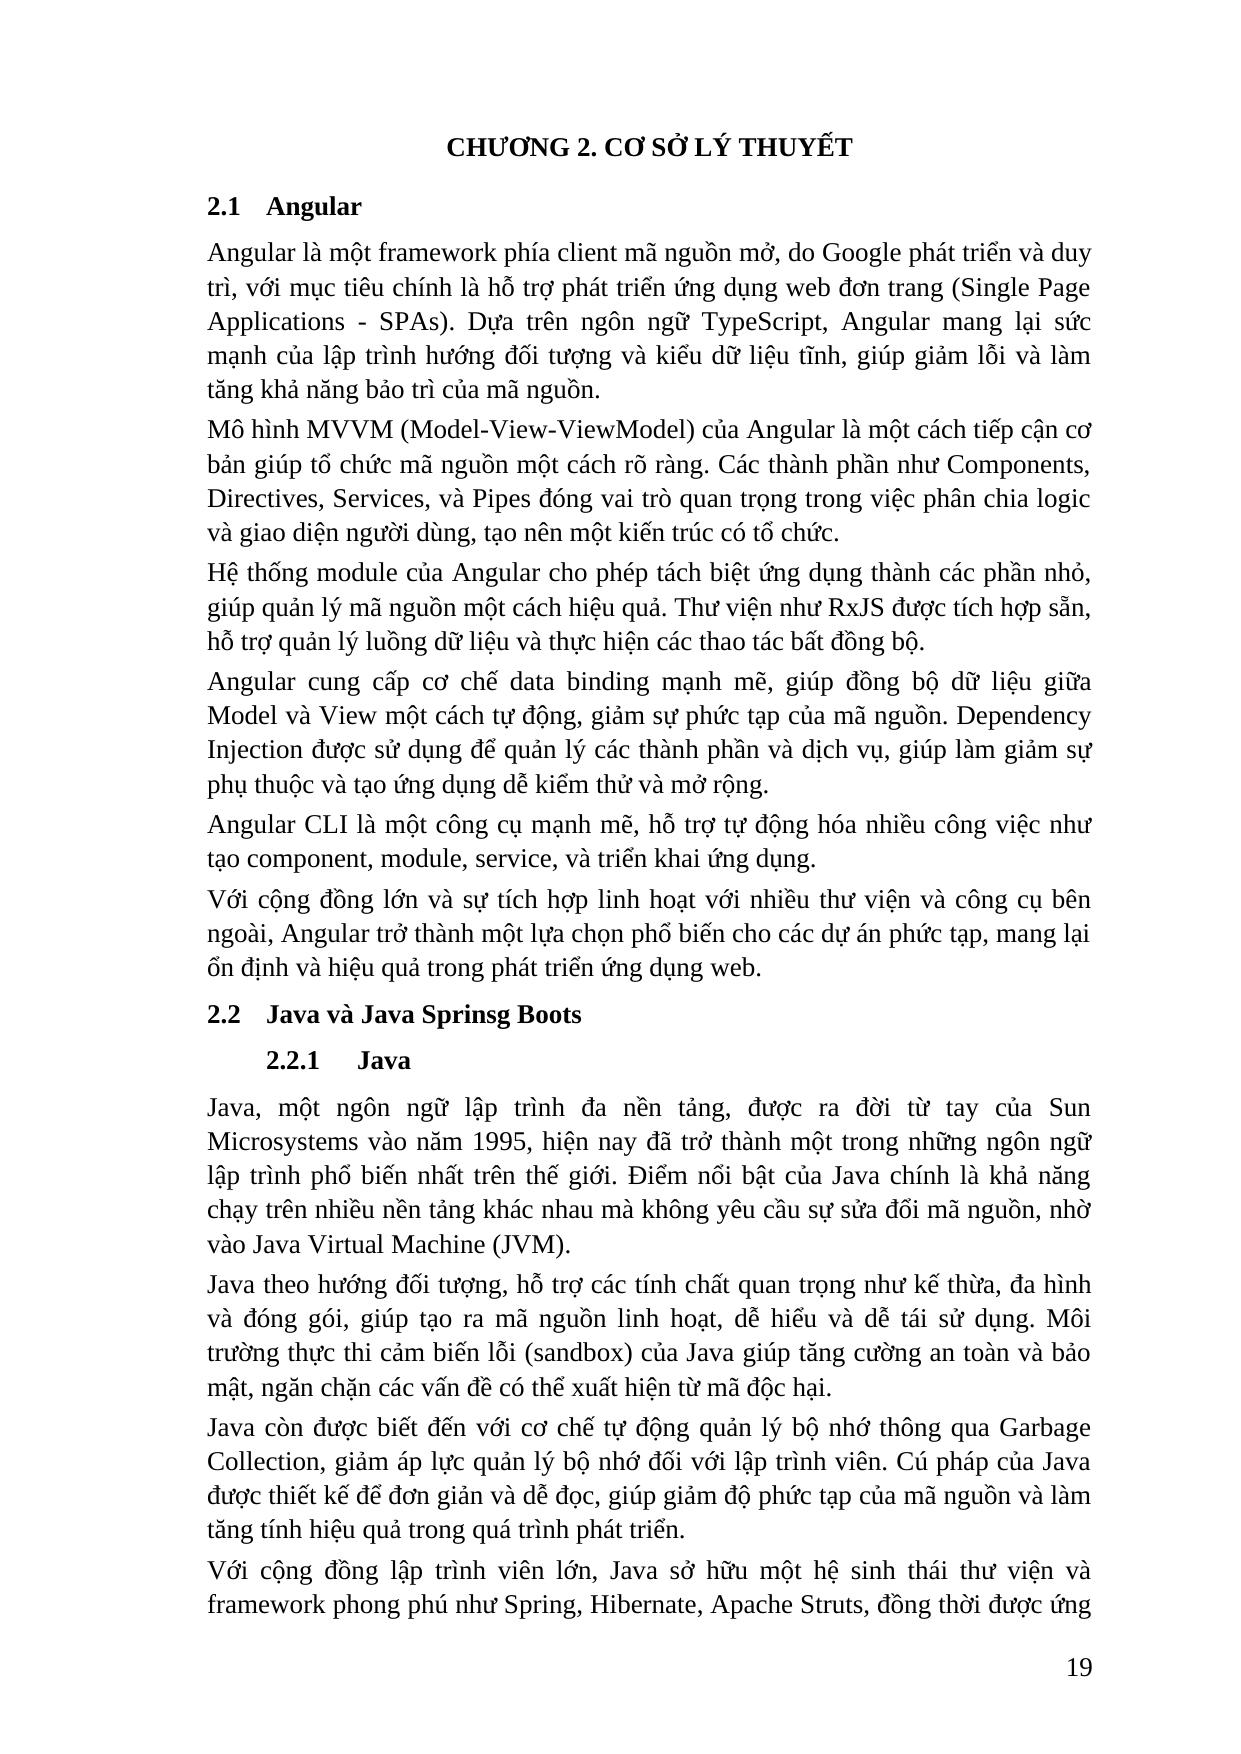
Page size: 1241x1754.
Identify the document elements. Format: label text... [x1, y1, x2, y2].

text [207, 1554, 1092, 1619]
text Angular là một framework phía client mã nguồn mở, do Google phát triển và duy trì, với mục tiêu chính là hỗ trợ phát triển ứng dụng web đơn trang (Single Page Applications - SPAs). Dựa trên ngôn ngữ TypeScript, Angular mang lại sức mạnh của lập trình hướng đối tượng và kiểu dữ liệu tĩnh, giúp giảm lỗi và làm tăng khả năng bảo trì của mã nguồn. [207, 236, 1092, 404]
subtitle Java và Java Sprinsg Boots [207, 998, 1092, 1029]
text Mô hình MVVM (Model-View-ViewModel) của Angular là một cách tiếp cận cơ bản giúp tổ chức mã nguồn một cách rõ ràng. Các thành phần như Components, Directives, Services, và Pipes đóng vai trò quan trọng trong việc phân chia logic và giao diện người dùng, tạo nên một kiến trúc có tổ chức. [207, 413, 1092, 547]
text Hệ thống module của Angular cho phép tách biệt ứng dụng thành các phần nhỏ, giúp quản lý mã nguồn một cách hiệu quả. Thư viện như RxJS được tích hợp sẵn, hỗ trợ quản lý luồng dữ liệu và thực hiện các thao tác bất đồng bộ. [207, 556, 1092, 656]
subtitle CƠ SỞ LÝ THUYẾT [207, 131, 1092, 162]
text Java còn được biết đến với cơ chế tự động quản lý bộ nhớ thông qua Garbage Collection, giảm áp lực quản lý bộ nhớ đối với lập trình viên. Cú pháp của Java được thiết kế để đơn giản và dễ đọc, giúp giảm độ phức tạp của mã nguồn và làm tăng tính hiệu quả trong quá trình phát triển. [207, 1411, 1092, 1545]
text Angular cung cấp cơ chế data binding mạnh mẽ, giúp đồng bộ dữ liệu giữa Model và View một cách tự động, giảm sự phức tạp của mã nguồn. Dependency Injection được sử dụng để quản lý các thành phần và dịch vụ, giúp làm giảm sự phụ thuộc và tạo ứng dụng dễ kiểm thử và mở rộng. [207, 665, 1092, 799]
text Java theo hướng đối tượng, hỗ trợ các tính chất quan trọng như kế thừa, đa hình và đóng gói, giúp tạo ra mã nguồn linh hoạt, dễ hiểu và dễ tái sử dụng. Môi trường thực thi cảm biến lỗi (sandbox) của Java giúp tăng cường an toàn và bảo mật, ngăn chặn các vấn đề có thể xuất hiện từ mã độc hại. [207, 1268, 1092, 1402]
subtitle Angular [207, 190, 1092, 221]
text Java, một ngôn ngữ lập trình đa nền tảng, được ra đời từ tay của Sun Microsystems vào năm 1995, hiện nay đã trở thành một trong những ngôn ngữ lập trình phổ biến nhất trên thế giới. Điểm nổi bật của Java chính là khả năng chạy trên nhiều nền tảng khác nhau mà không yêu cầu sự sửa đổi mã nguồn, nhờ vào Java Virtual Machine (JVM). [207, 1091, 1092, 1259]
subtitle Java [266, 1044, 1092, 1076]
text Angular CLI là một công cụ mạnh mẽ, hỗ trợ tự động hóa nhiều công việc như tạo component, module, service, và triển khai ứng dụng. [207, 808, 1092, 873]
text Với cộng đồng lớn và sự tích hợp linh hoạt với nhiều thư viện và công cụ bên ngoài, Angular trở thành một lựa chọn phổ biến cho các dự án phức tạp, mang lại ổn định và hiệu quả trong phát triển ứng dụng web. [207, 883, 1092, 982]
